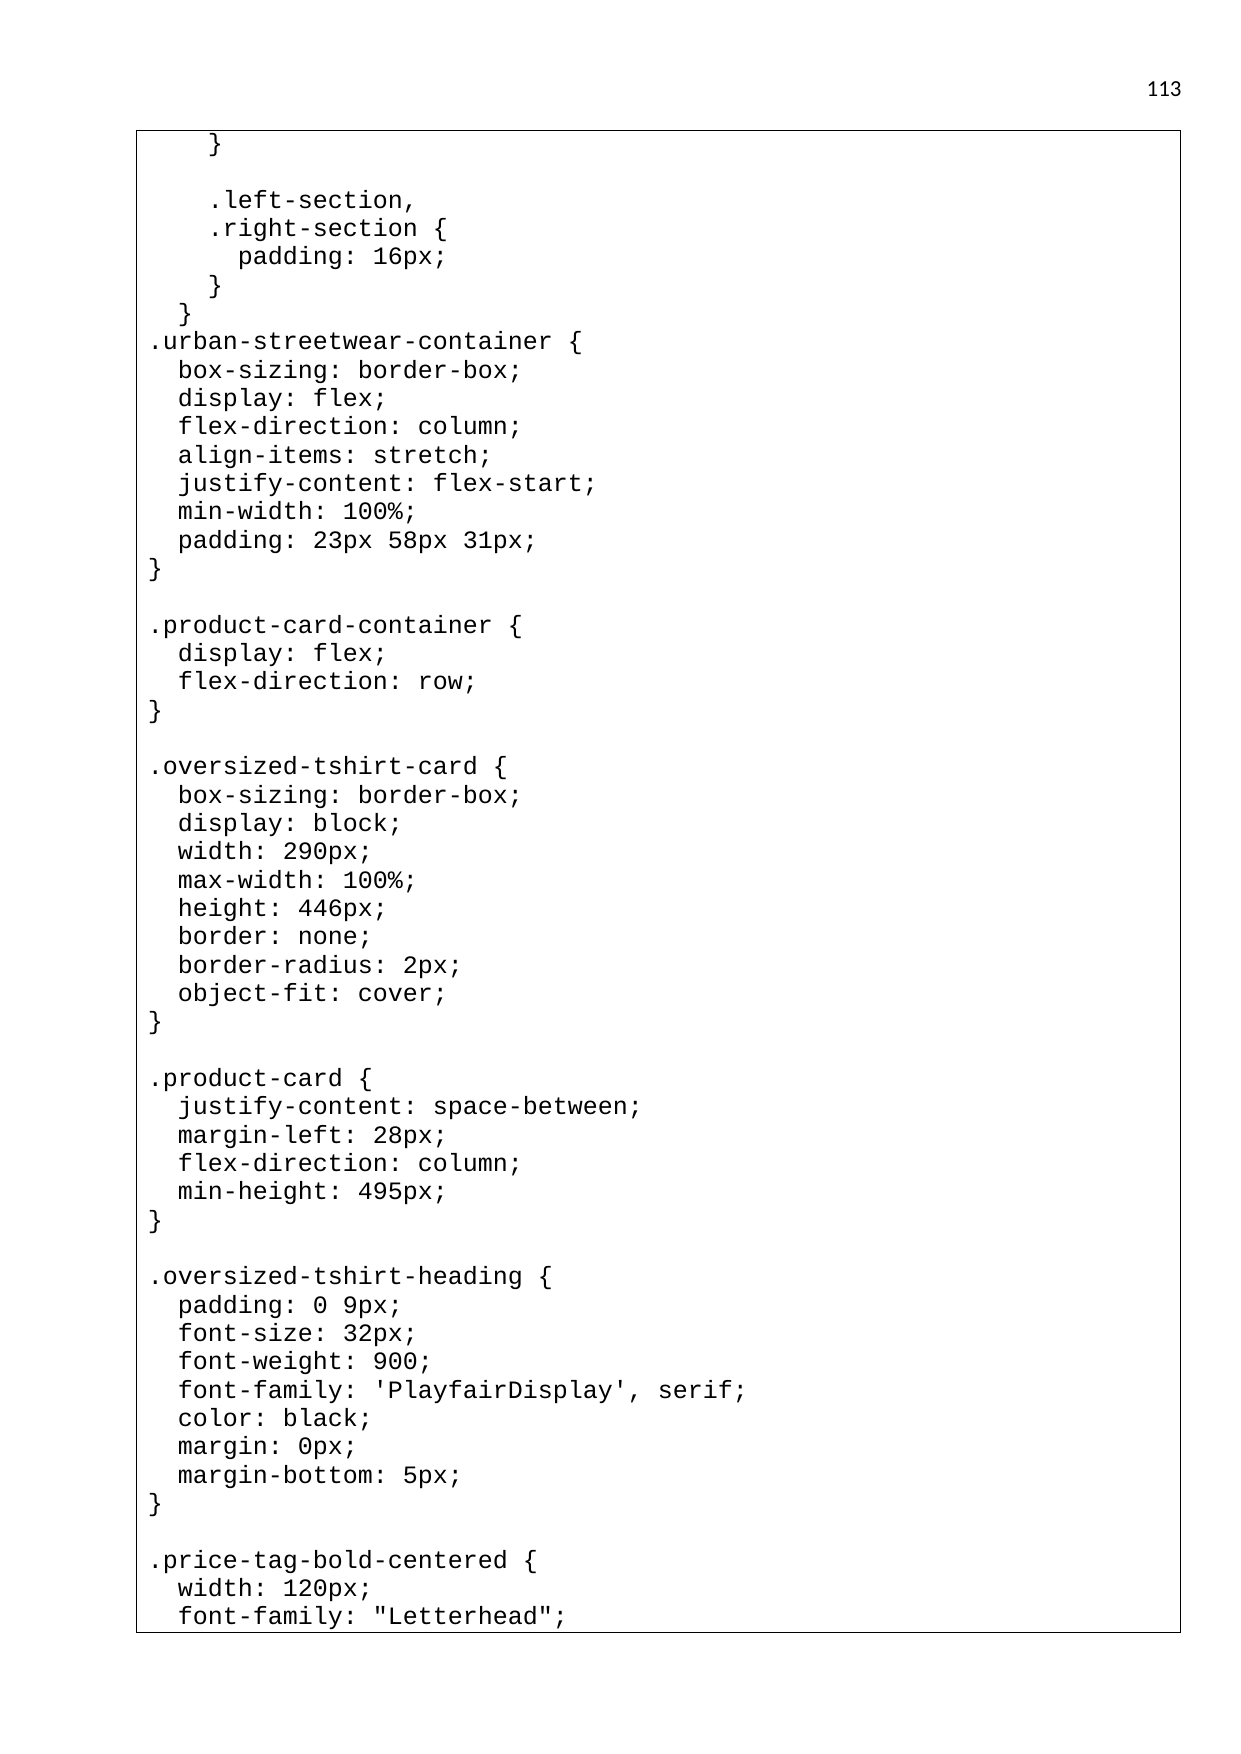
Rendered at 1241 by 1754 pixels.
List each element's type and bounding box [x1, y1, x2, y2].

table_header [137, 131, 1180, 1632]
